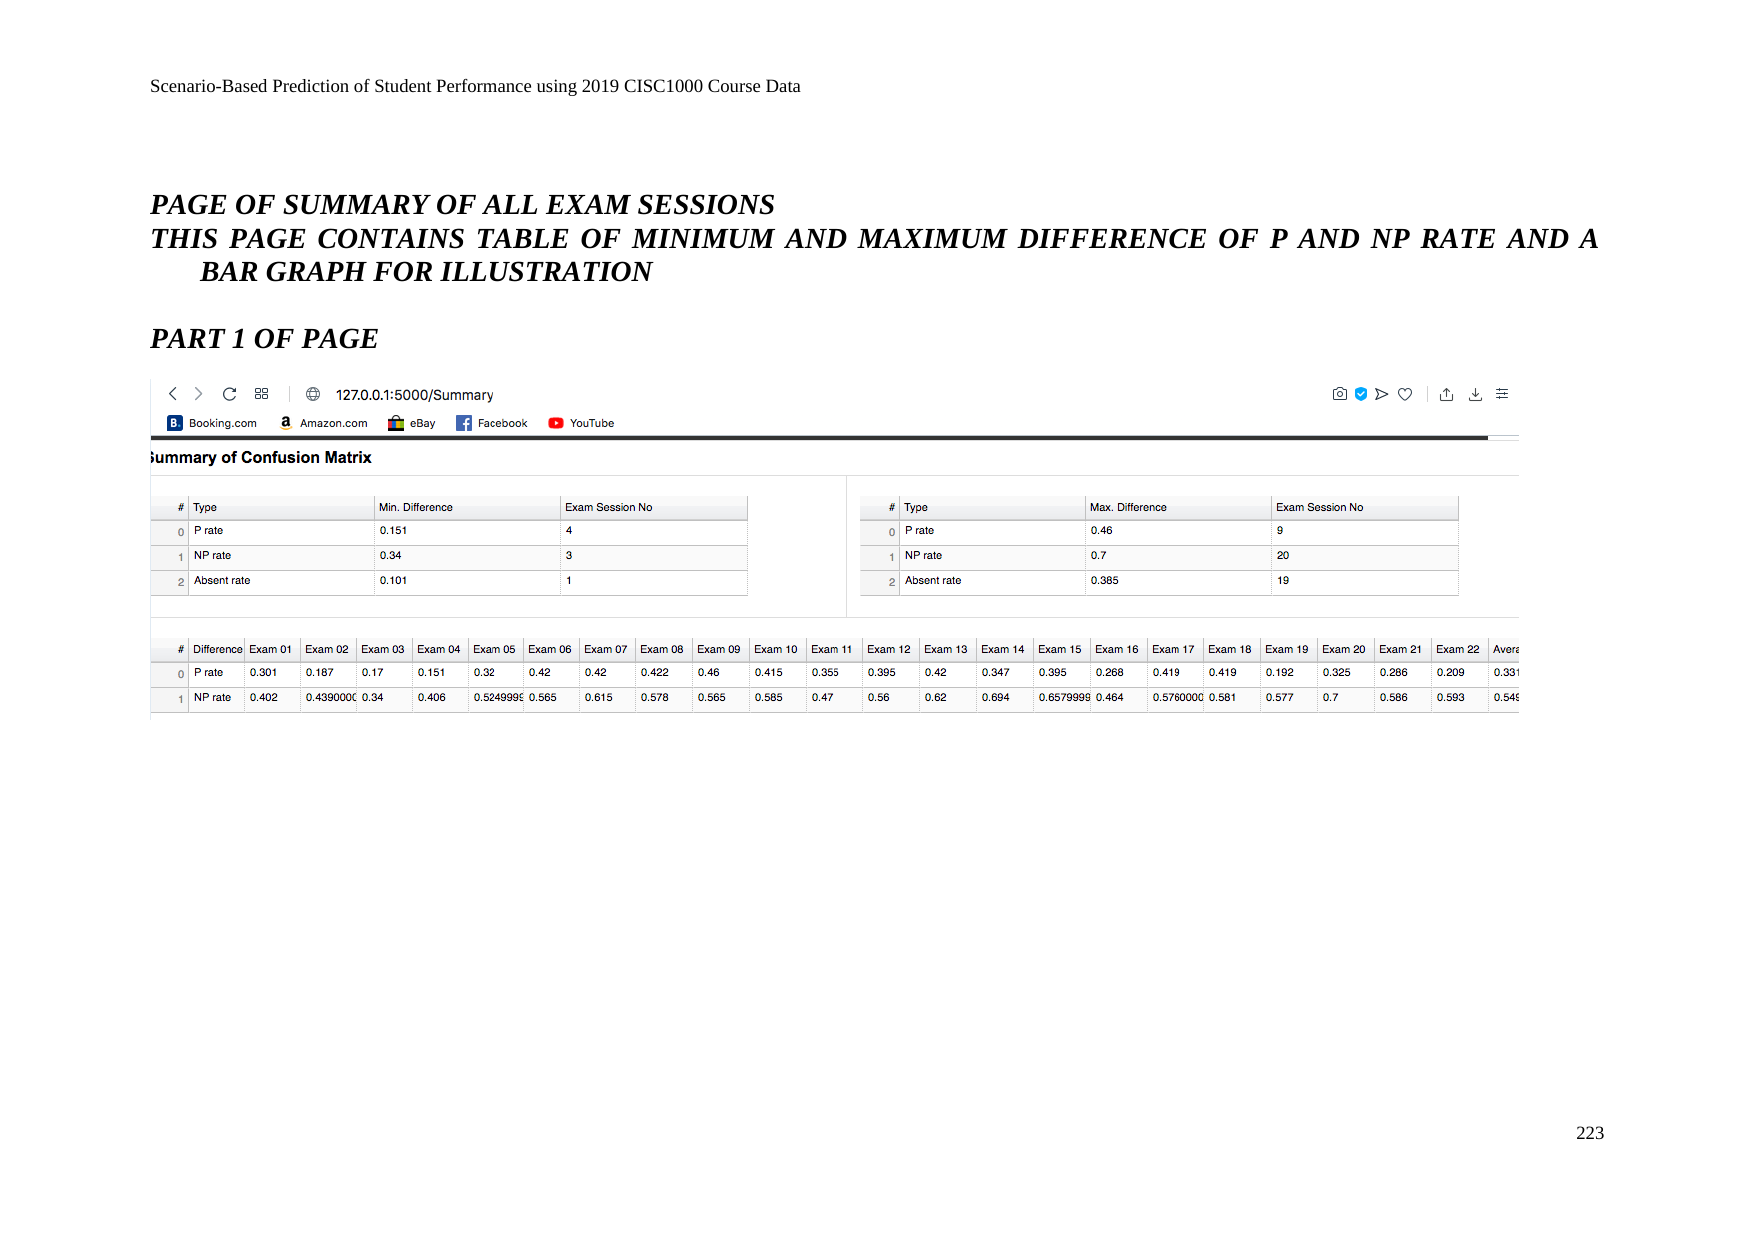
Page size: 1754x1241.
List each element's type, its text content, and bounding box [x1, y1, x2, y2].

text Part 1 of page [150, 322, 1604, 355]
text This page contains table of minimum and maximum difference of P and NP rate and a bar graph for illustration [150, 221, 1604, 288]
picture [150, 379, 1519, 720]
text Page of summary of all exam sessions [150, 187, 1604, 221]
